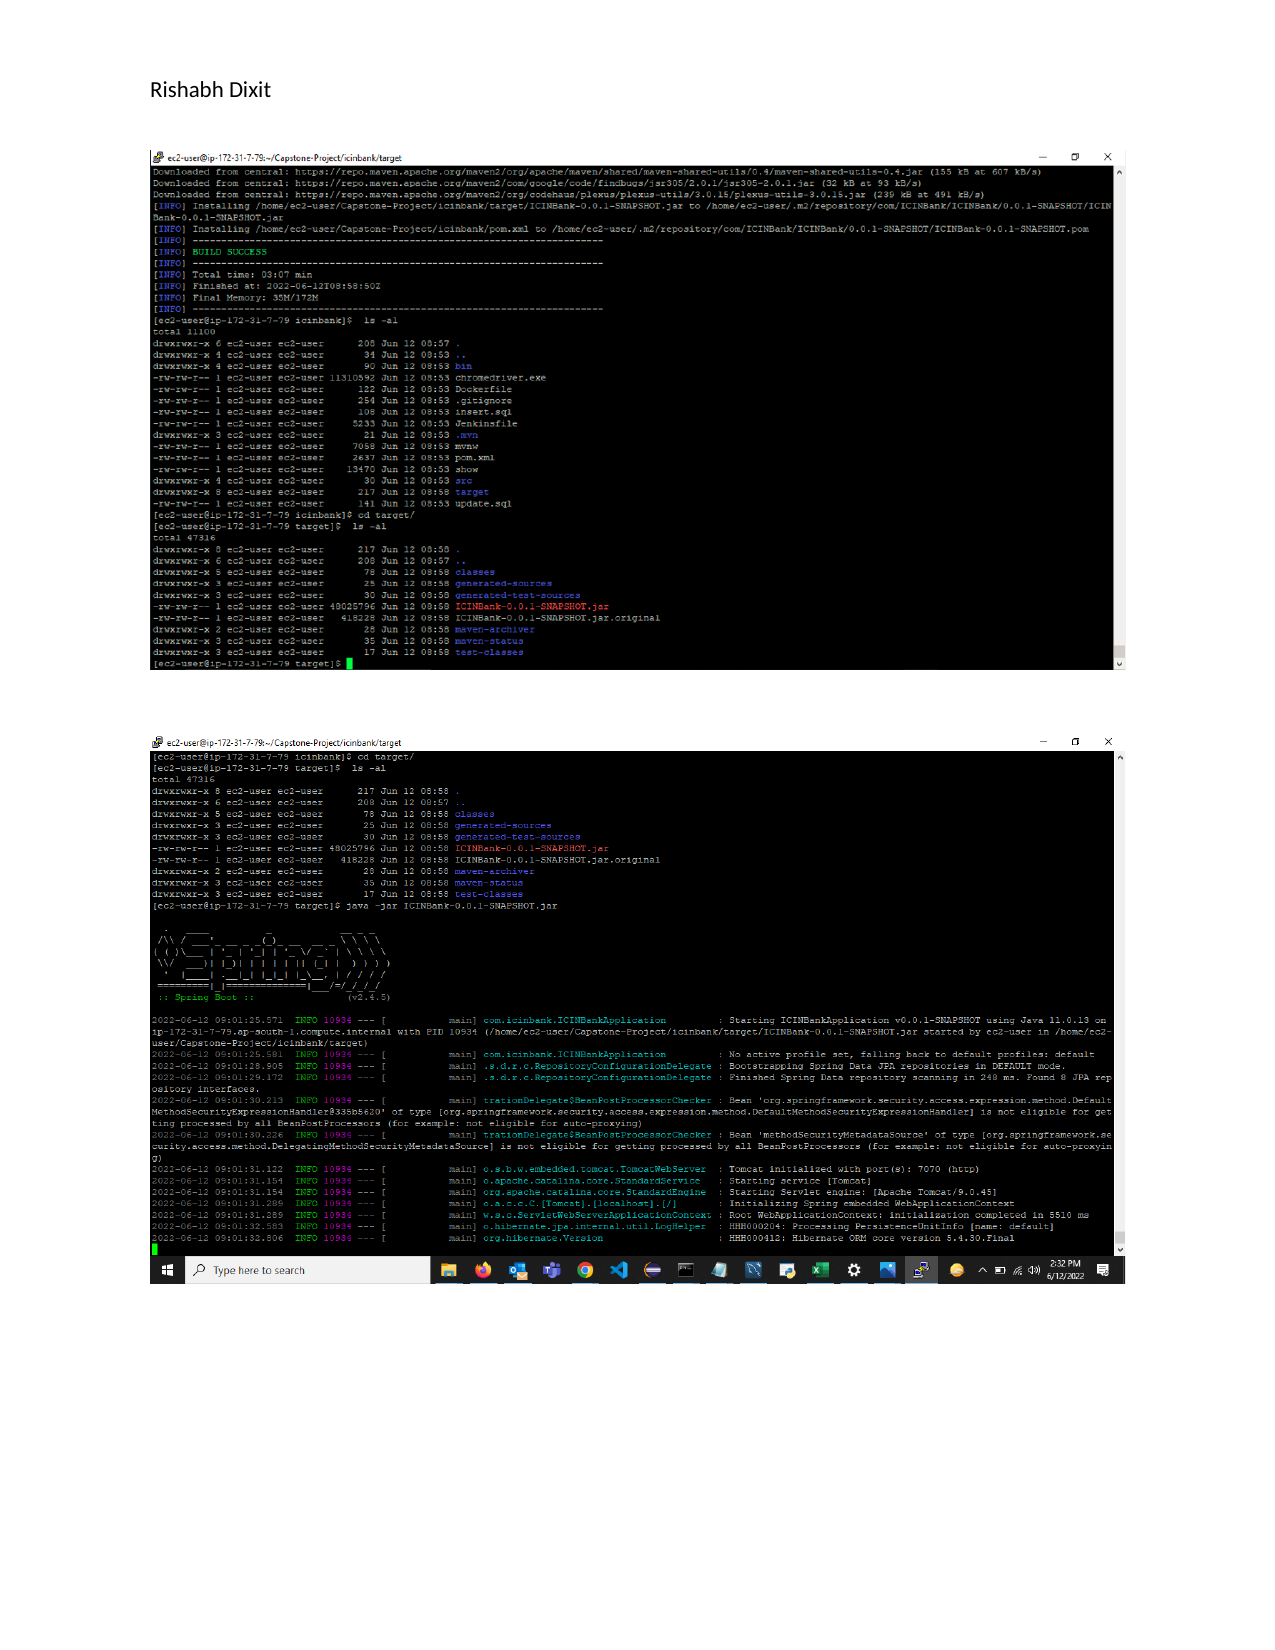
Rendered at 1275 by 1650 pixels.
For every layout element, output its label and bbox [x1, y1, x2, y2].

picture [150, 150, 1125, 670]
picture [150, 735, 1125, 1284]
